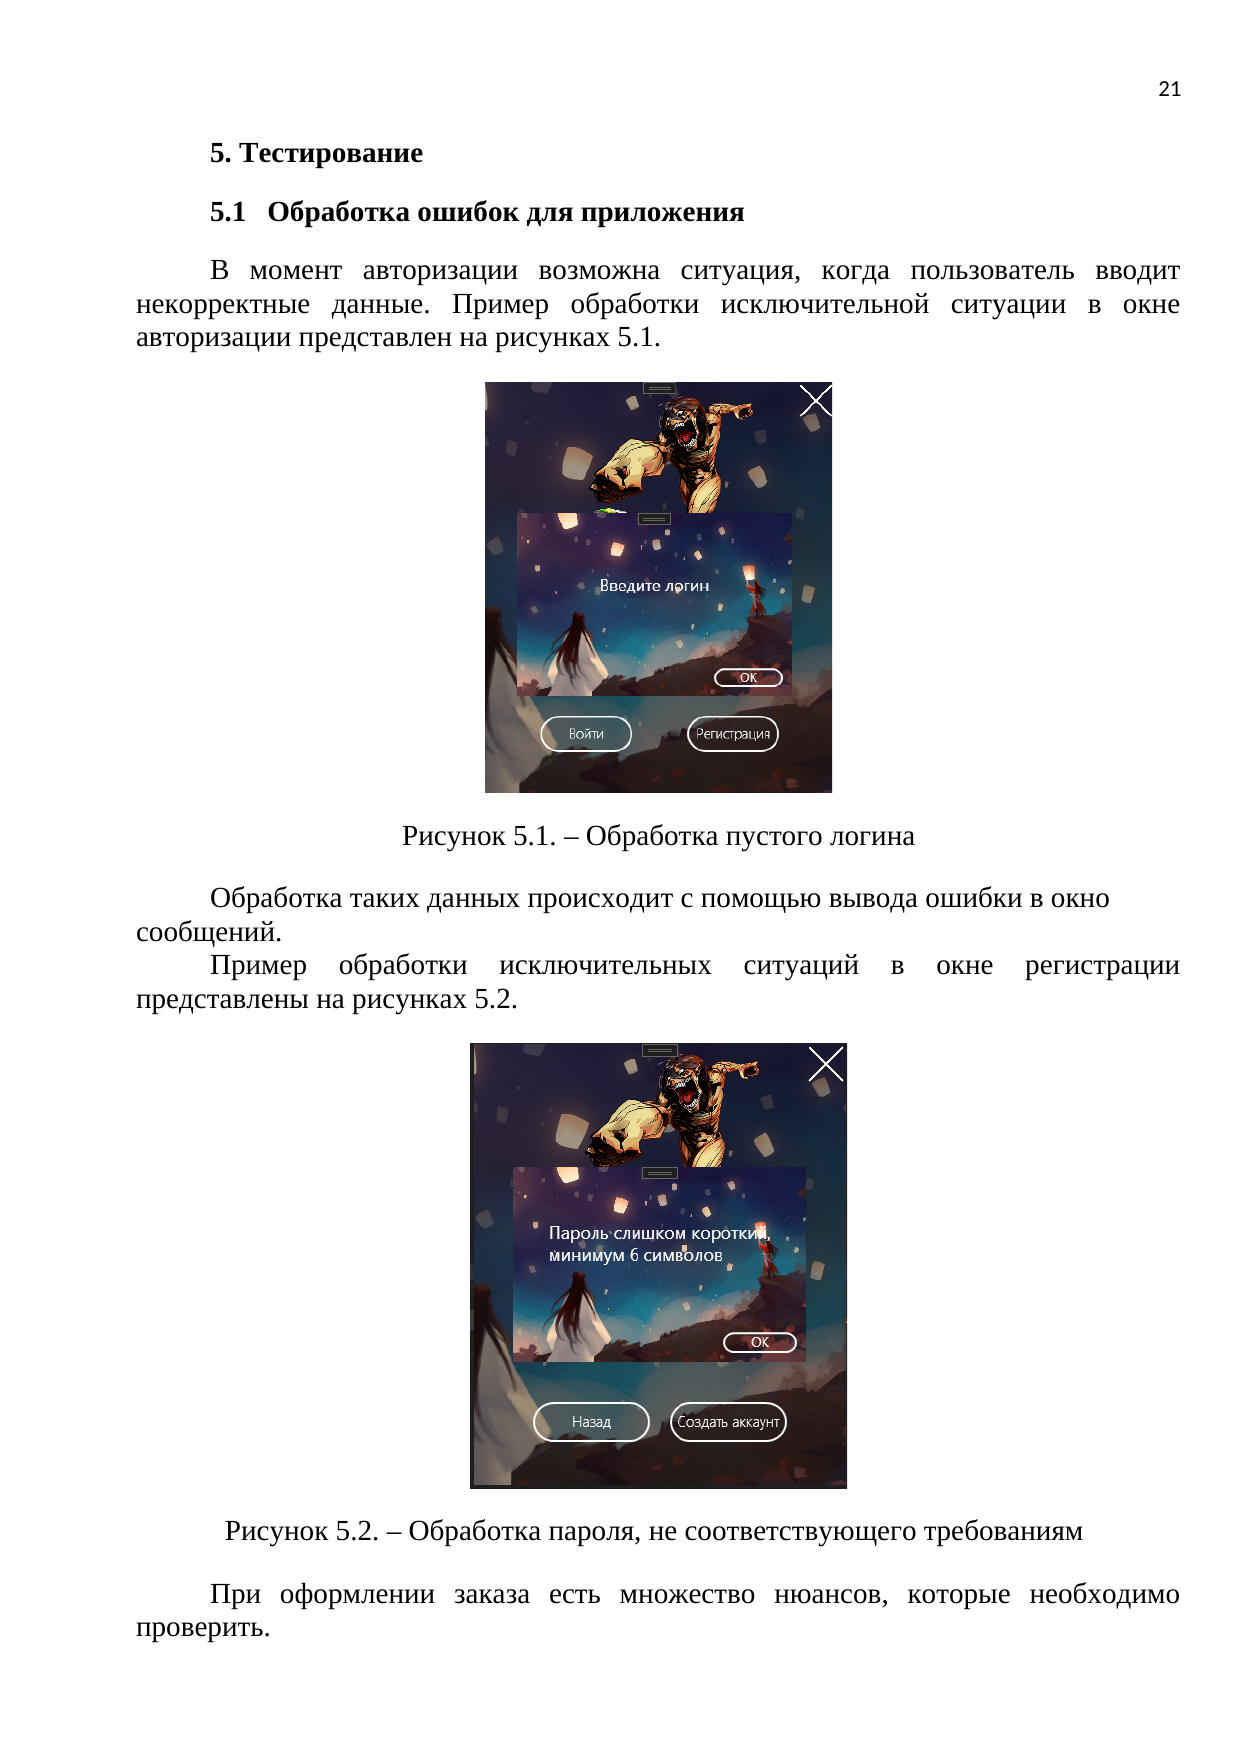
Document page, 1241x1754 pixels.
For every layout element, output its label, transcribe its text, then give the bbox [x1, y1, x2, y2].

picture [485, 382, 833, 793]
text Пример обработки исключительных ситуаций в окне регистрации представлены на рисунках 5.2. [136, 947, 1181, 1014]
text В момент авторизации возможна ситуация, когда пользователь вводит некорректные данные. Пример обработки исключительной ситуации в окне авторизации представлен на рисунках 5.1. [136, 252, 1181, 353]
text Обработка таких данных происходит с помощью вывода ошибки в окно сообщений. [136, 880, 1181, 947]
text При оформлении заказа есть множество нюансов, которые необходимо проверить. [136, 1576, 1181, 1643]
text Рисунок 5.1. – Обработка пустого логина [136, 818, 1181, 851]
subtitle Обработка ошибок для приложения [136, 194, 1181, 227]
subtitle Тестирование [136, 135, 1181, 169]
text Рисунок 5.2. – Обработка пароля, не соответствующего требованиям [136, 1513, 1172, 1547]
picture [470, 1043, 848, 1489]
